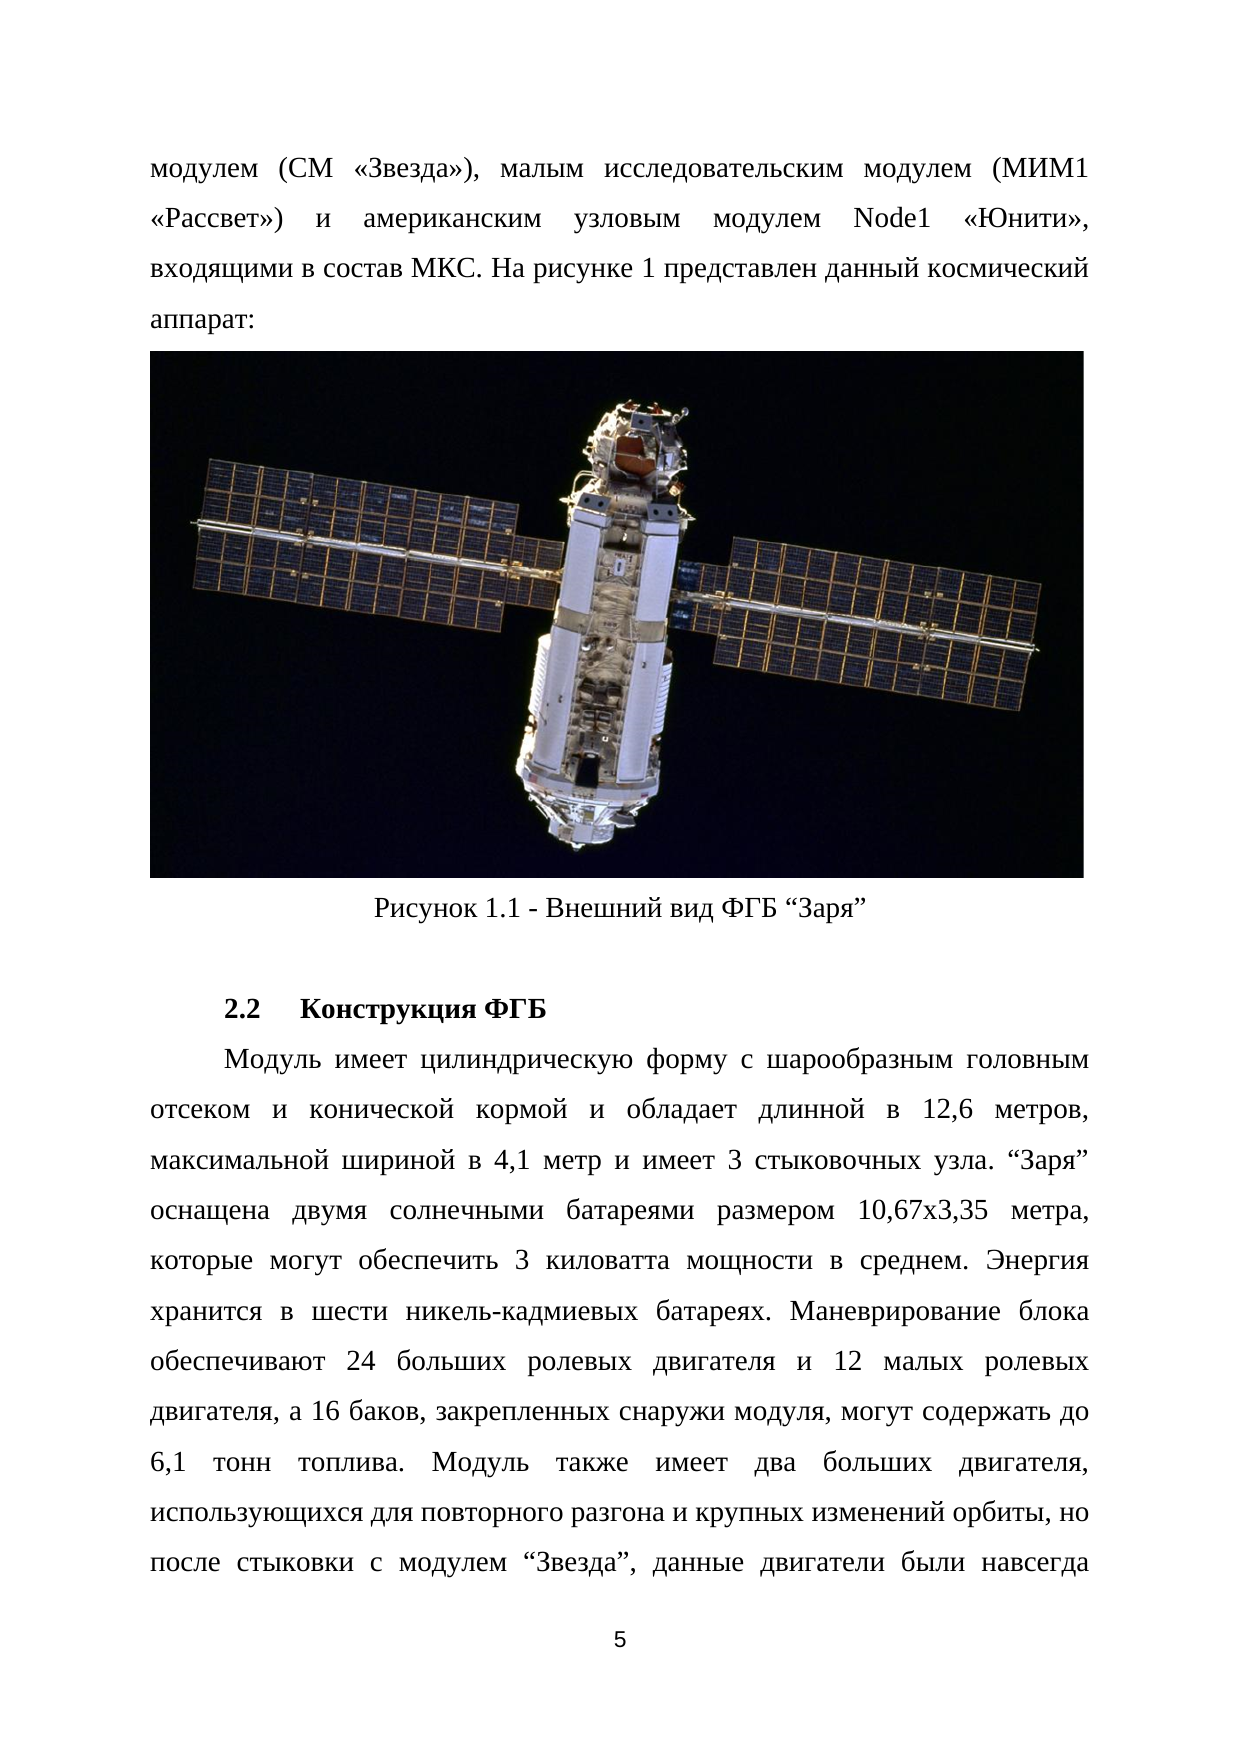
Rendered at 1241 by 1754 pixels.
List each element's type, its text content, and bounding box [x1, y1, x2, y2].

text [150, 1041, 1090, 1578]
picture [150, 351, 1084, 878]
list Конструкция ФГБ [150, 991, 1090, 1024]
text Рисунок 1.1 - Внешний вид ФГБ “Заря” [150, 890, 1090, 924]
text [150, 150, 1090, 334]
